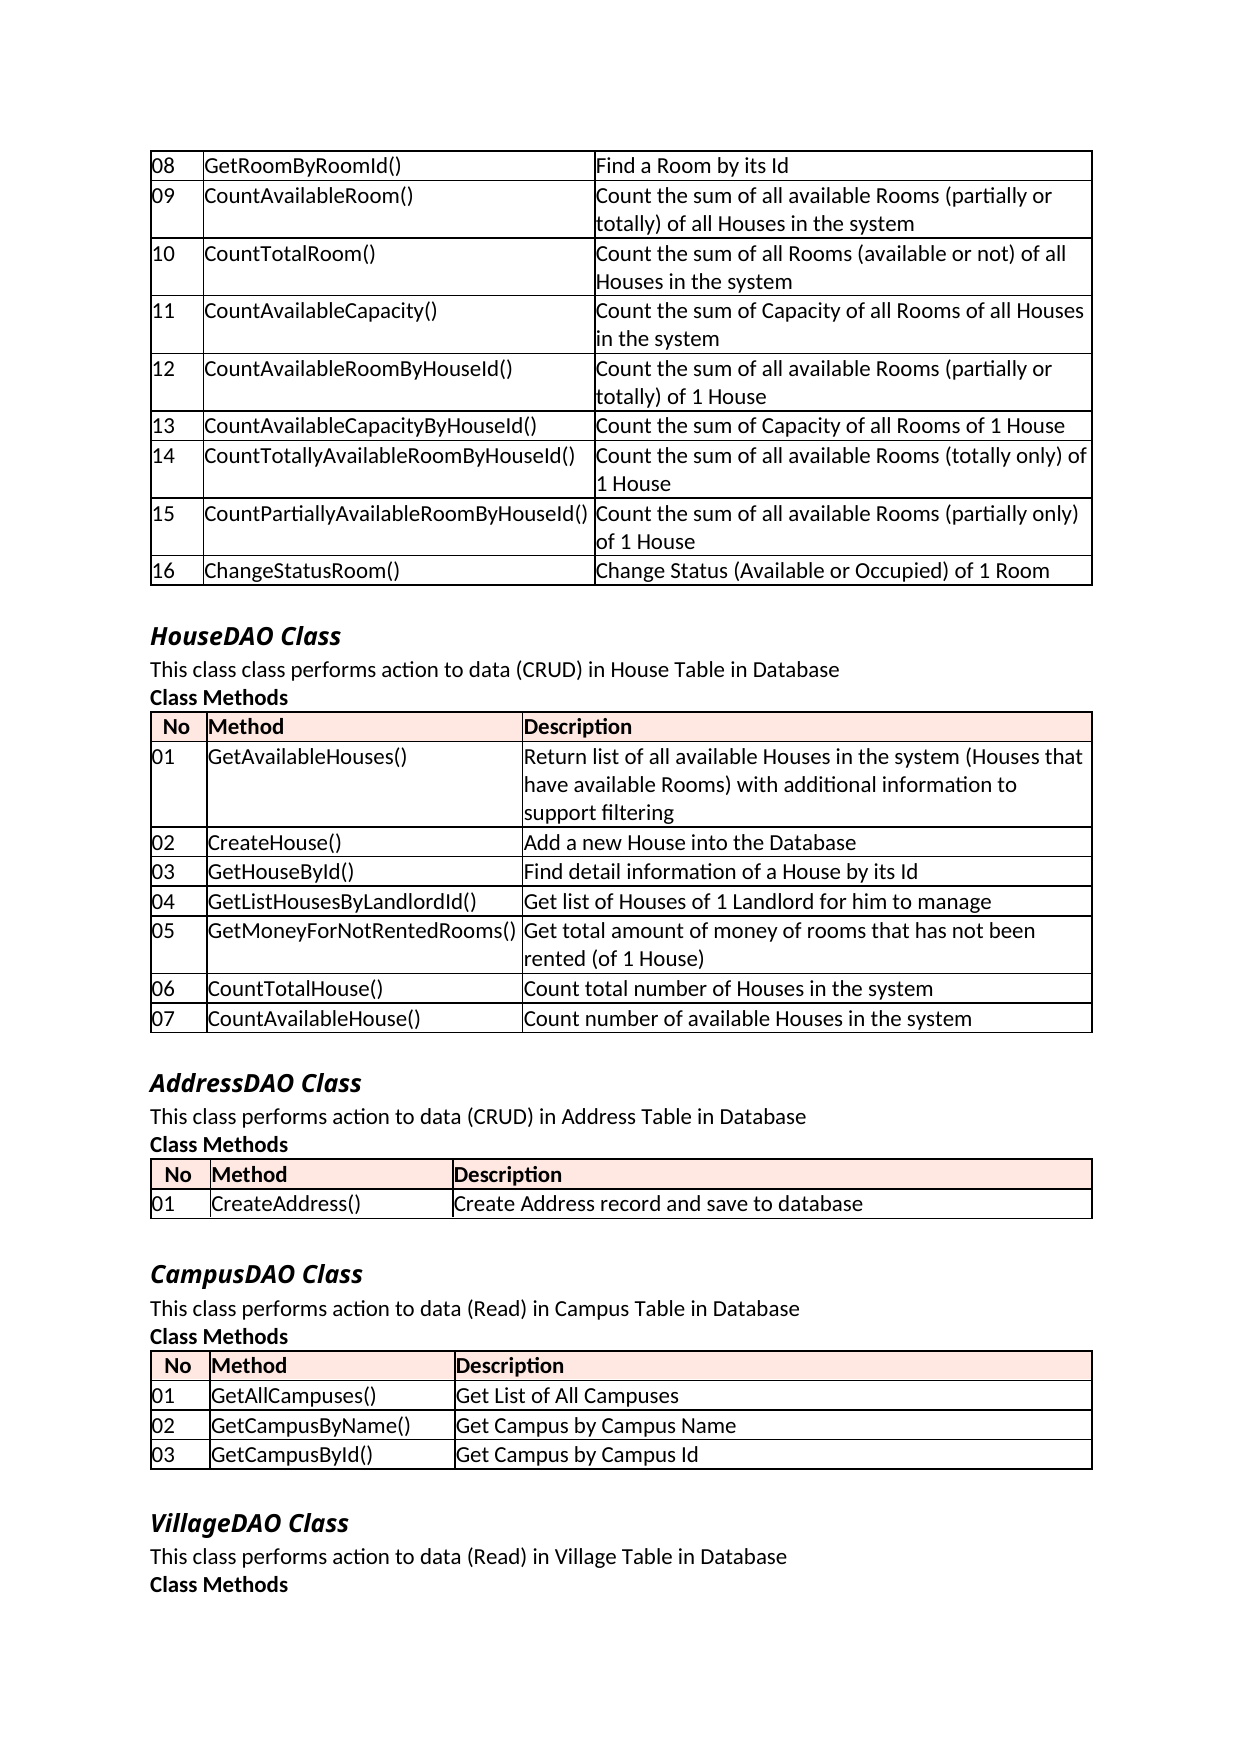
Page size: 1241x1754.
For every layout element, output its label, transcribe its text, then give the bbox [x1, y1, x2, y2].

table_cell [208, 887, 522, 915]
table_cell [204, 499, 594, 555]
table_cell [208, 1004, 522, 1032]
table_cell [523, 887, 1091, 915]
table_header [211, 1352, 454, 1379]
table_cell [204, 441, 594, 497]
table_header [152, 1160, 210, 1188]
text This class class performs action to data (CRUD) in House Table in Database [150, 655, 1093, 683]
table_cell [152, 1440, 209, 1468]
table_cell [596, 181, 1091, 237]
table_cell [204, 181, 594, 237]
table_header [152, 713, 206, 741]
subtitle HouseDAO Class [150, 618, 1093, 652]
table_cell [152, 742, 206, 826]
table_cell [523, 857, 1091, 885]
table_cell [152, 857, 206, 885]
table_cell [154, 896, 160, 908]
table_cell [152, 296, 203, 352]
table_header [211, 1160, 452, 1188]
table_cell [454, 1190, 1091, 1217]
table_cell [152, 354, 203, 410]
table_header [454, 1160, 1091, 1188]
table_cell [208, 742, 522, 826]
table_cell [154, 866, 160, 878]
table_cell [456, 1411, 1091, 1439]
text This class performs action to data (Read) in Campus Table in Database [150, 1294, 1093, 1322]
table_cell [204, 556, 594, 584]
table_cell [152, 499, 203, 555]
text This class performs action to data (CRUD) in Address Table in Database [150, 1102, 1093, 1130]
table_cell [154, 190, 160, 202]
subtitle AddressDAO Class [150, 1065, 1093, 1099]
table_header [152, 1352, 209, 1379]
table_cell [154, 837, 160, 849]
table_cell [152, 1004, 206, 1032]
text Class Methods [150, 1130, 1093, 1158]
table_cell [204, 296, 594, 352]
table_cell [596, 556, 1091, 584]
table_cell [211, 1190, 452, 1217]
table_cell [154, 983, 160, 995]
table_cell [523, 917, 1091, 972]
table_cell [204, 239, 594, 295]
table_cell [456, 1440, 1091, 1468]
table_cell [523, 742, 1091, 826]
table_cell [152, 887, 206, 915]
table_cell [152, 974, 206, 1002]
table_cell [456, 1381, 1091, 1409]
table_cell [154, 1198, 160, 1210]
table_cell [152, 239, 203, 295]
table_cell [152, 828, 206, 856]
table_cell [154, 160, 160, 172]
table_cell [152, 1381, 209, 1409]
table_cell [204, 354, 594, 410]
text Class Methods [150, 1570, 1093, 1598]
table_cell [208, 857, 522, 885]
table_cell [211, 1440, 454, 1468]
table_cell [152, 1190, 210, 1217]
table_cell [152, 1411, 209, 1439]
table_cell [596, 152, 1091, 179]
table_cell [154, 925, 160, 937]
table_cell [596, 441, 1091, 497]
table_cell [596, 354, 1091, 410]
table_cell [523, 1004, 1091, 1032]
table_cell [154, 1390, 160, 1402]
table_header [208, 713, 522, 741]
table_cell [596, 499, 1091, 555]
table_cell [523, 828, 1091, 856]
subtitle CampusDAO Class [150, 1257, 1093, 1291]
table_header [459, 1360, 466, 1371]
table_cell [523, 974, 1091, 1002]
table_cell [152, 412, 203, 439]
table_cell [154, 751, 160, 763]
text Class Methods [150, 1322, 1093, 1350]
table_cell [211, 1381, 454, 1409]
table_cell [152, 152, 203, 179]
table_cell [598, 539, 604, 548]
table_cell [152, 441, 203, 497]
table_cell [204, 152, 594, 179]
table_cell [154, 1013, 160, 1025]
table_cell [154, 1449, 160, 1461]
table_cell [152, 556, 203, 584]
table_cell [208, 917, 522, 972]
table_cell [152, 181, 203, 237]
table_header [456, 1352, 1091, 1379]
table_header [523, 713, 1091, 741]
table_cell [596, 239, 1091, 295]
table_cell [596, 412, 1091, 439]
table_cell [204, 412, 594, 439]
text Class Methods [150, 683, 1093, 711]
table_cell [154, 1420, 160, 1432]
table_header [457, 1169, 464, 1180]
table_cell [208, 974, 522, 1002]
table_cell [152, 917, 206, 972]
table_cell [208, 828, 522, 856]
subtitle VillageDAO Class [150, 1505, 1093, 1539]
text This class performs action to data (Read) in Village Table in Database [150, 1542, 1093, 1570]
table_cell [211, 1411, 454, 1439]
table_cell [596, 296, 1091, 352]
